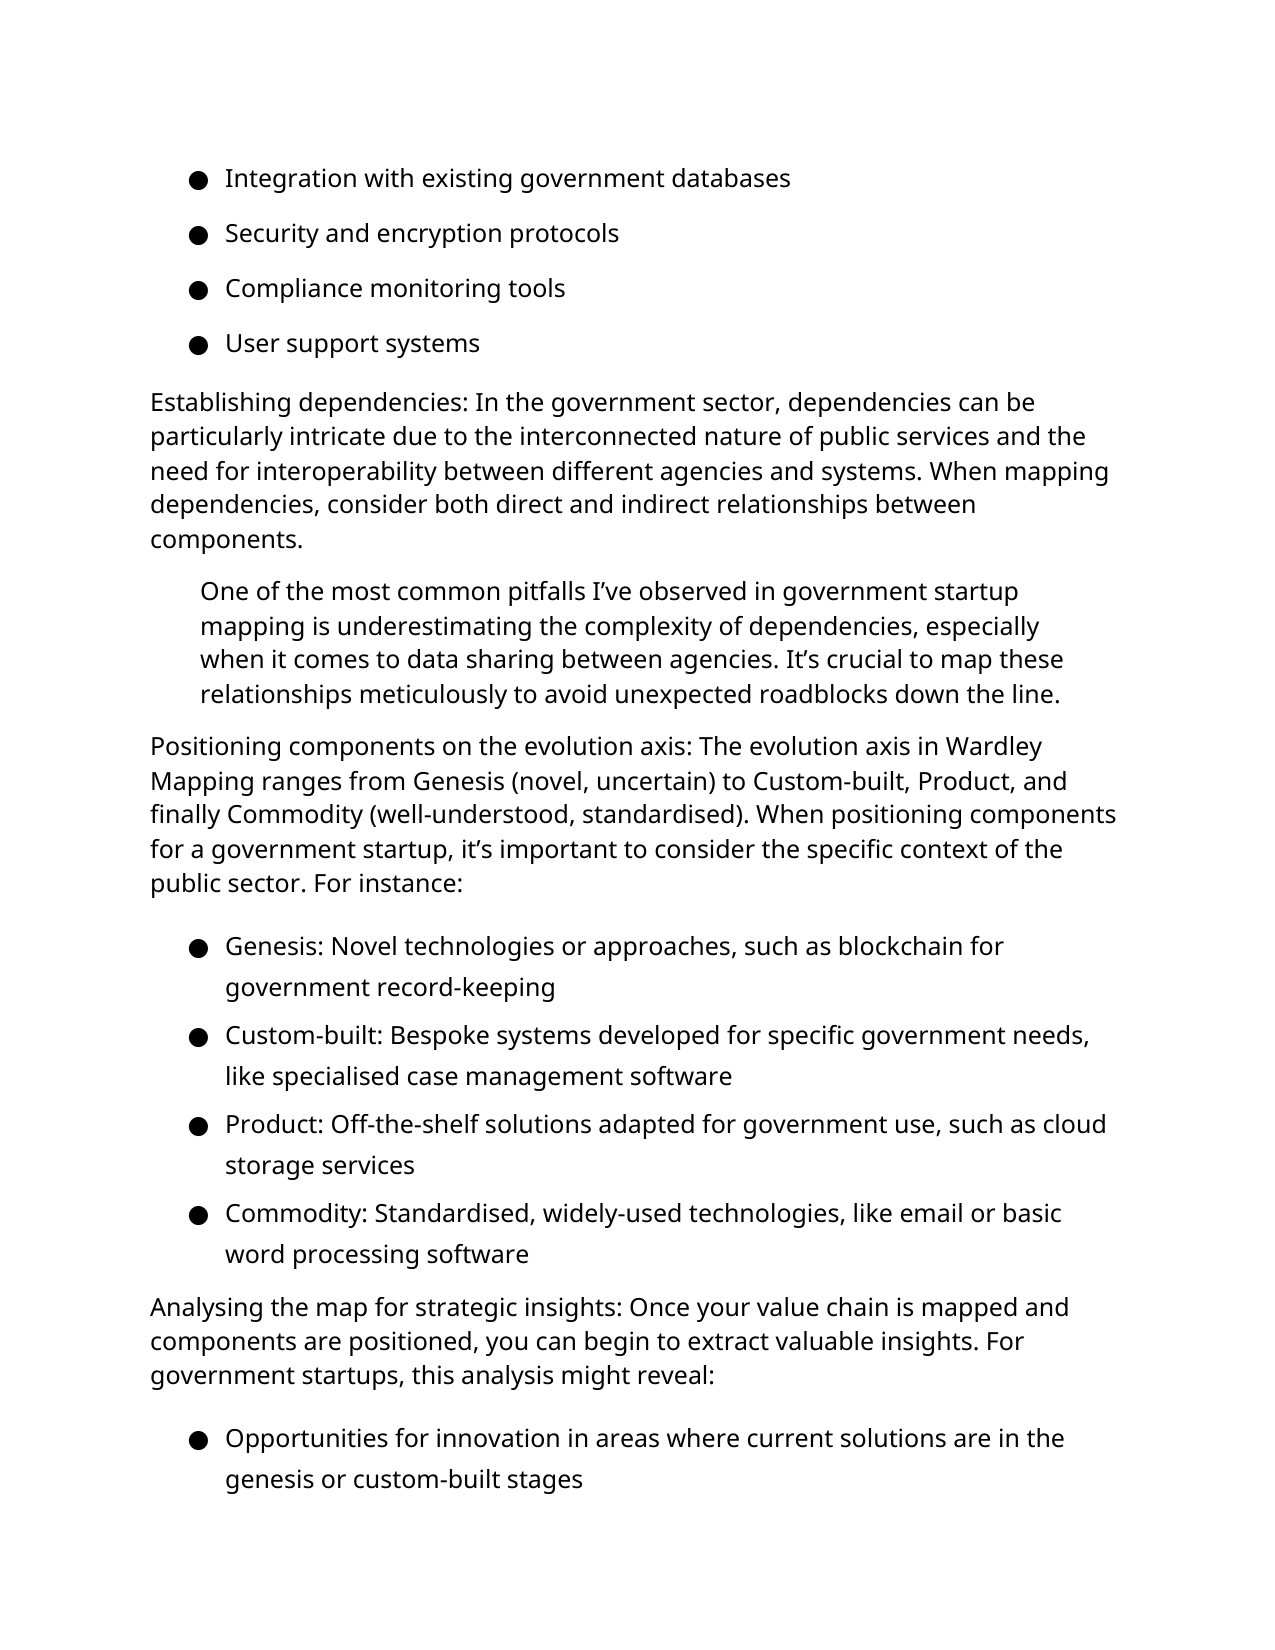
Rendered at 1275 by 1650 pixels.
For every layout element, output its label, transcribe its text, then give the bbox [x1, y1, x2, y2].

list Compliance monitoring tools [187, 260, 1125, 311]
list Integration with existing government databases [187, 150, 1125, 201]
list Product: Off-the-shelf solutions adapted for government use, such as cloud storage services [187, 1096, 1125, 1182]
list Genesis: Novel technologies or approaches, such as blockchain for government record-keeping [187, 918, 1125, 1003]
text Positioning components on the evolution axis: The evolution axis in Wardley Mapping ranges from Genesis (novel, uncertain) to Custom-built, Product, and finally Commodity (well-understood, standardised). When positioning components for a government startup, it’s important to consider the specific context of the public sector. For instance: [150, 729, 1125, 899]
text Establishing dependencies: In the government sector, dependencies can be particularly intricate due to the interconnected nature of public services and the need for interoperability between different agencies and systems. When mapping dependencies, consider both direct and indirect relationships between components. [150, 385, 1125, 555]
list User support systems [187, 315, 1125, 366]
list Opportunities for innovation in areas where current solutions are in the genesis or custom-built stages [187, 1410, 1125, 1496]
text One of the most common pitfalls I’ve observed in government startup mapping is underestimating the complexity of dependencies, especially when it comes to data sharing between agencies. It’s crucial to map these relationships meticulously to avoid unexpected roadblocks down the line. [200, 574, 1075, 710]
list Commodity: Standardised, widely-used technologies, like email or basic word processing software [187, 1185, 1125, 1271]
text Analysing the map for strategic insights: Once your value chain is mapped and components are positioned, you can begin to extract valuable insights. For government startups, this analysis might reveal: [150, 1289, 1125, 1392]
list Security and encryption protocols [187, 205, 1125, 256]
list Custom-built: Bespoke systems developed for specific government needs, like specialised case management software [187, 1007, 1125, 1092]
